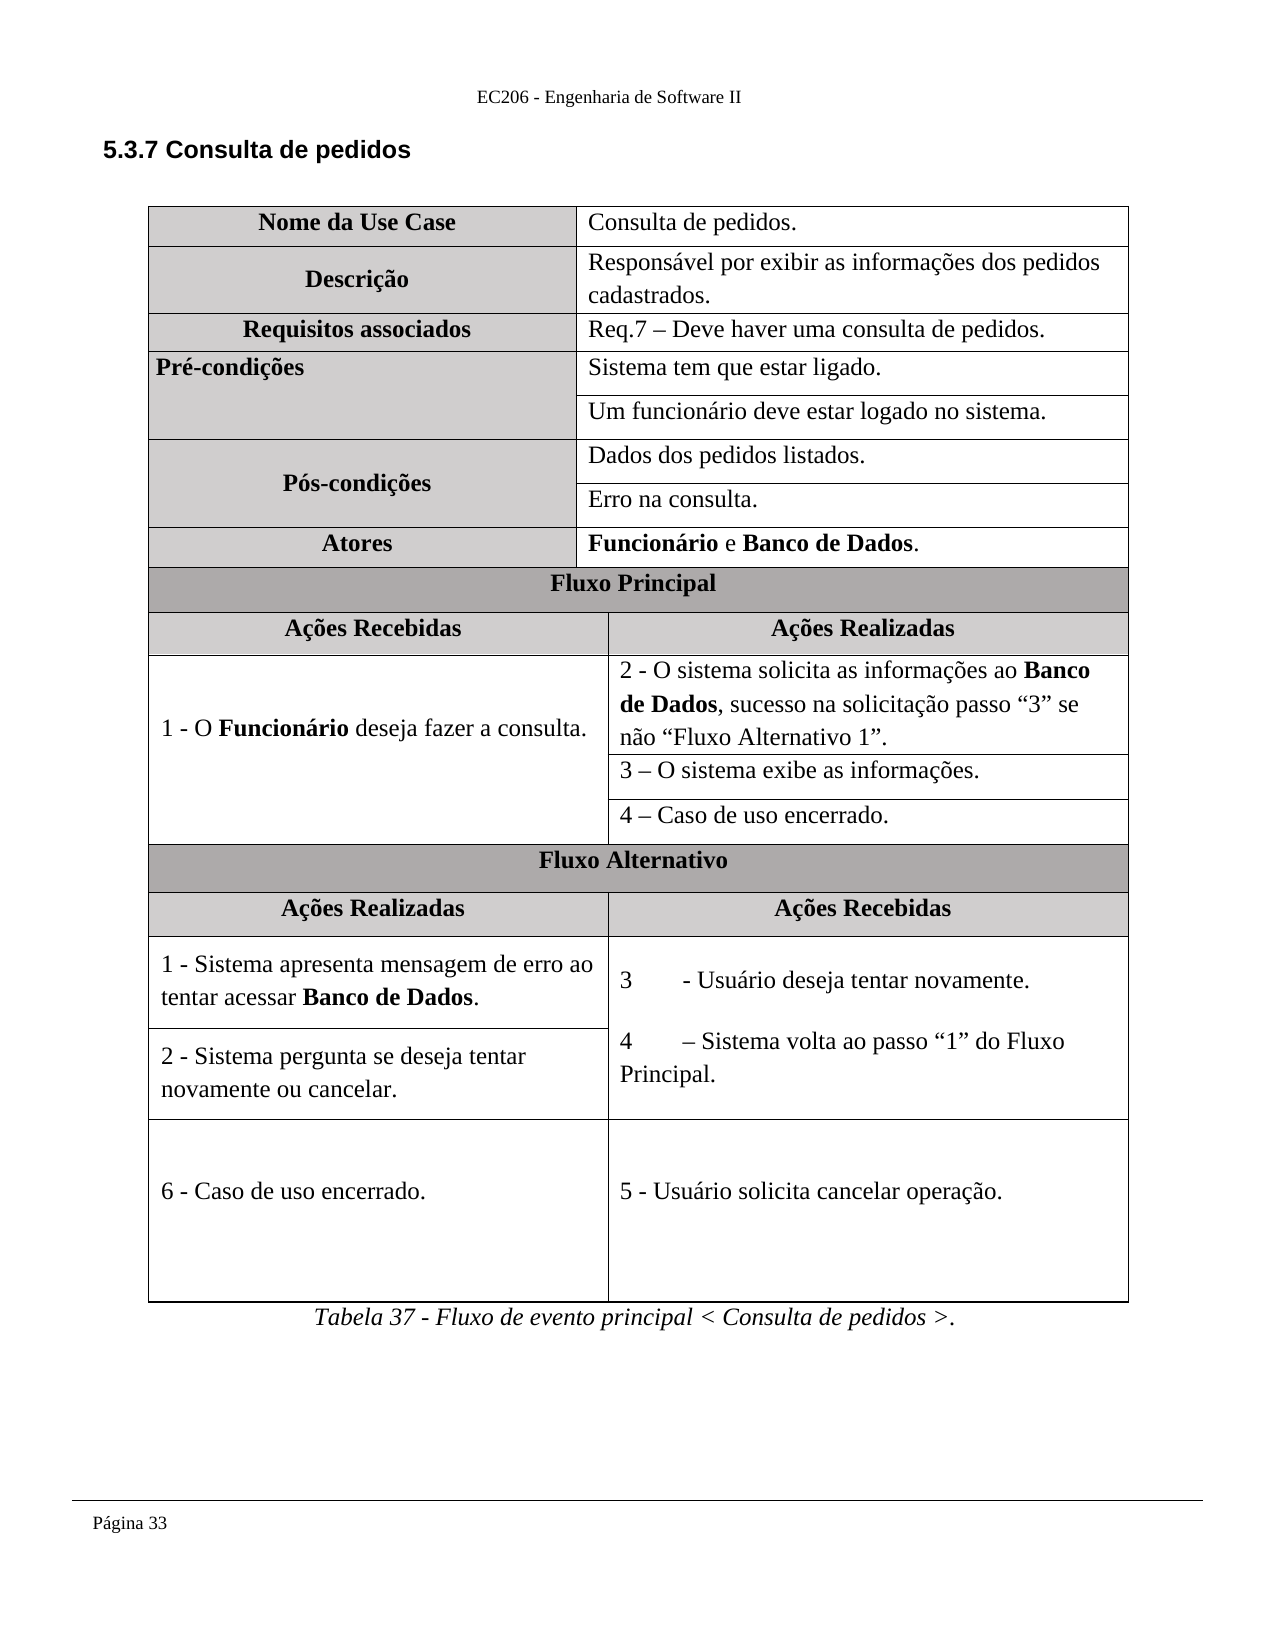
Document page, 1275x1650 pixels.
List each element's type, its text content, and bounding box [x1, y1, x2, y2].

table_cell 1 - O Funcionário deseja fazer a consulta. [149, 656, 608, 844]
table_cell Ações Recebidas [149, 613, 608, 654]
table_cell Fluxo Principal [149, 568, 1128, 612]
table_cell Responsável por exibir as informações dos pedidos cadastrados. [577, 247, 1128, 313]
text Tabela 37 - Fluxo de evento principal < Consulta de pedidos >. [240, 1302, 1199, 1331]
table_cell Pós-condições [149, 440, 576, 527]
table_header Nome da Use Case [149, 207, 576, 246]
table_cell 1 - Sistema apresenta mensagem de erro ao tentar acessar Banco de Dados. [149, 937, 608, 1027]
table_cell Dados dos pedidos listados. [577, 440, 1128, 483]
table_cell Ações Realizadas [149, 893, 608, 936]
table_cell Descrição [149, 247, 576, 313]
table_header Consulta de pedidos. [577, 207, 1128, 246]
table_cell 5 - Usuário solicita cancelar operação. [609, 1120, 1128, 1301]
table_cell Erro na consulta. [577, 484, 1128, 527]
subtitle 5.3.7 Consulta de pedidos [103, 135, 1201, 164]
table_cell Requisitos associados [149, 314, 576, 351]
table_cell Pré-condições [149, 352, 576, 439]
table_cell 4 – Caso de uso encerrado. [609, 800, 1128, 844]
table_cell 2 - Sistema pergunta se deseja tentar novamente ou cancelar. [149, 1029, 608, 1119]
table_cell Req.7 – Deve haver uma consulta de pedidos. [577, 314, 1128, 351]
table_cell 6 - Caso de uso encerrado. [149, 1120, 608, 1301]
table_cell 3 – O sistema exibe as informações. [609, 755, 1128, 799]
table_cell - Usuário deseja tentar novamente. – Sistema volta ao passo “1” do Fluxo Principal. [609, 937, 1128, 1119]
table_cell Atores [149, 528, 576, 567]
table_cell Um funcionário deve estar logado no sistema. [577, 396, 1128, 439]
table_cell 2 - O sistema solicita as informações ao Banco de Dados, sucesso na solicitação passo “3” se não “Fluxo Alternativo 1”. [609, 656, 1128, 754]
table_cell Ações Realizadas [609, 613, 1128, 654]
table_cell Sistema tem que estar ligado. [577, 352, 1128, 395]
table_cell Ações Recebidas [609, 893, 1128, 936]
table_cell Funcionário e Banco de Dados. [577, 528, 1128, 567]
table_cell Fluxo Alternativo [149, 845, 1128, 892]
